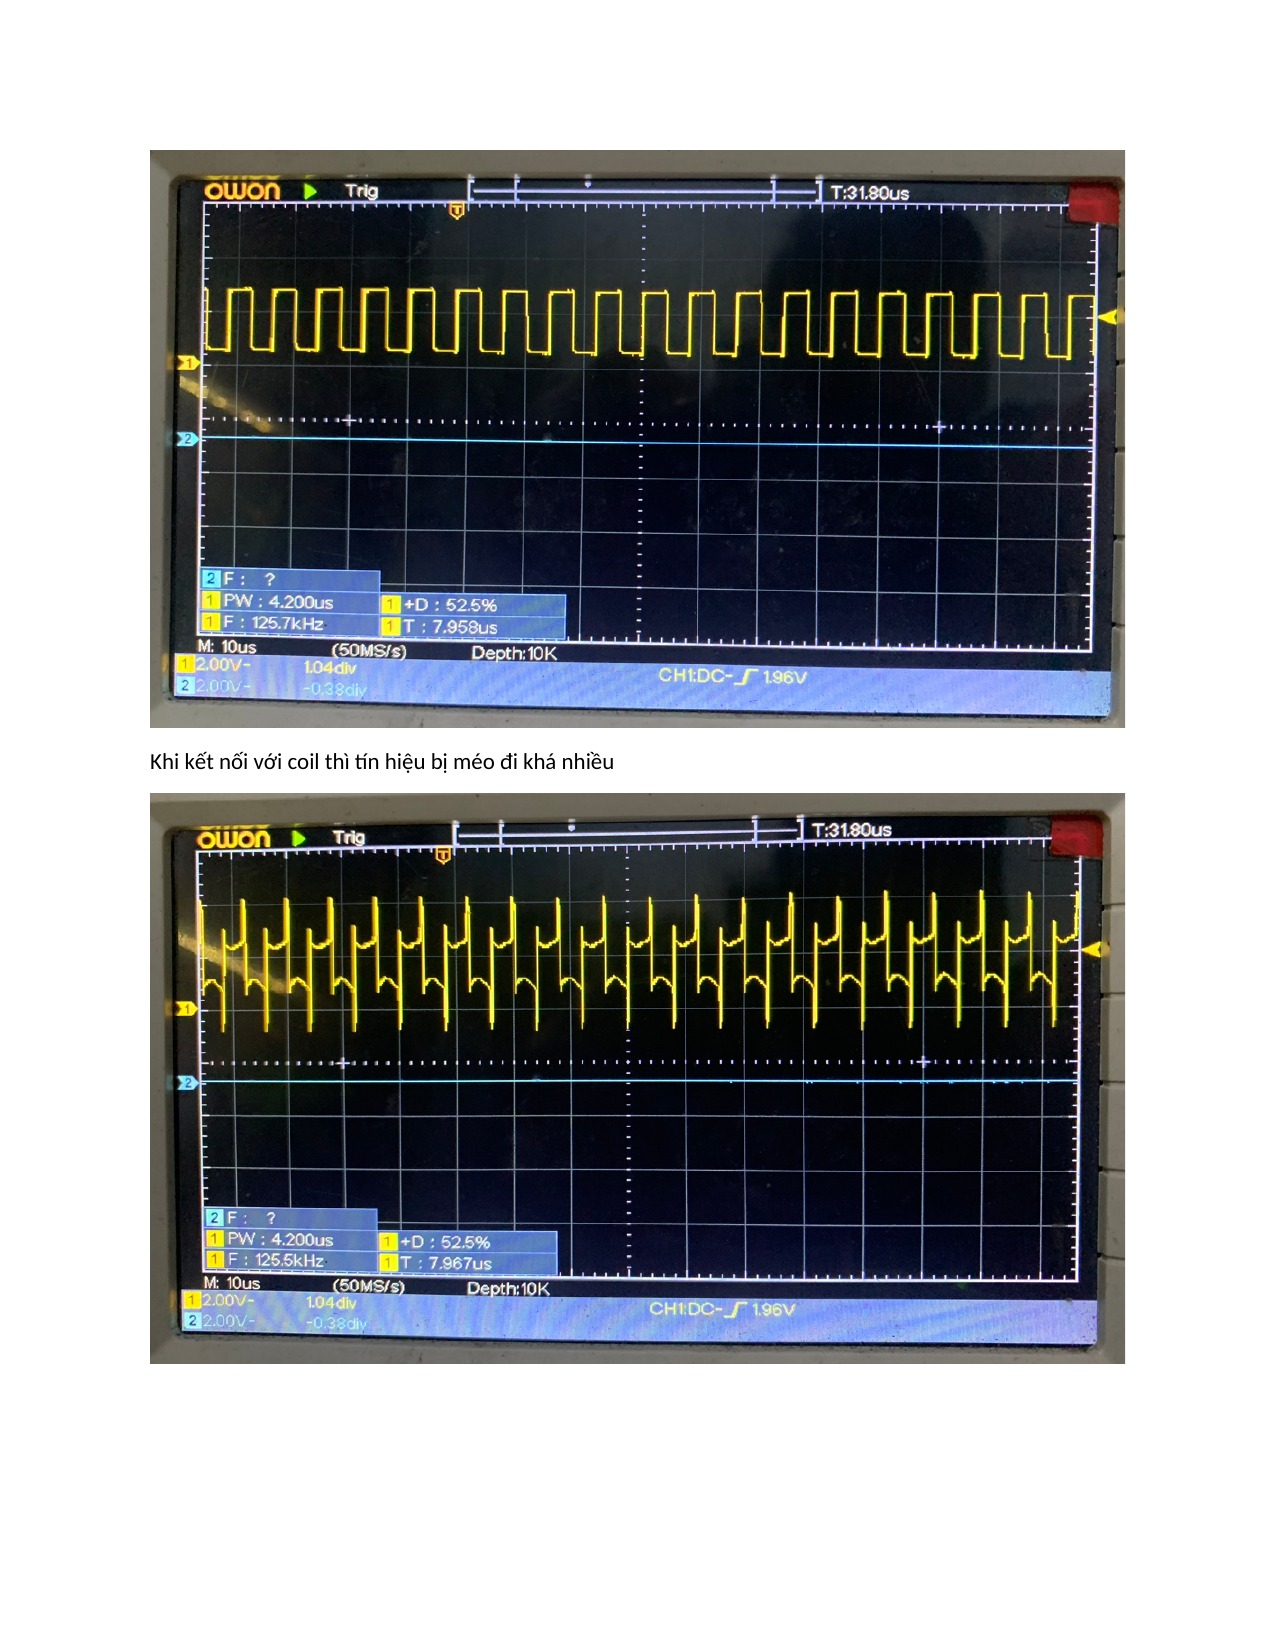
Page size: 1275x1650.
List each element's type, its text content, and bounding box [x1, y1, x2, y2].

text Khi kết nối với coil thì tín hiệu bị méo đi khá nhiều [150, 747, 1125, 775]
picture [150, 150, 1125, 728]
picture [150, 793, 1125, 1364]
